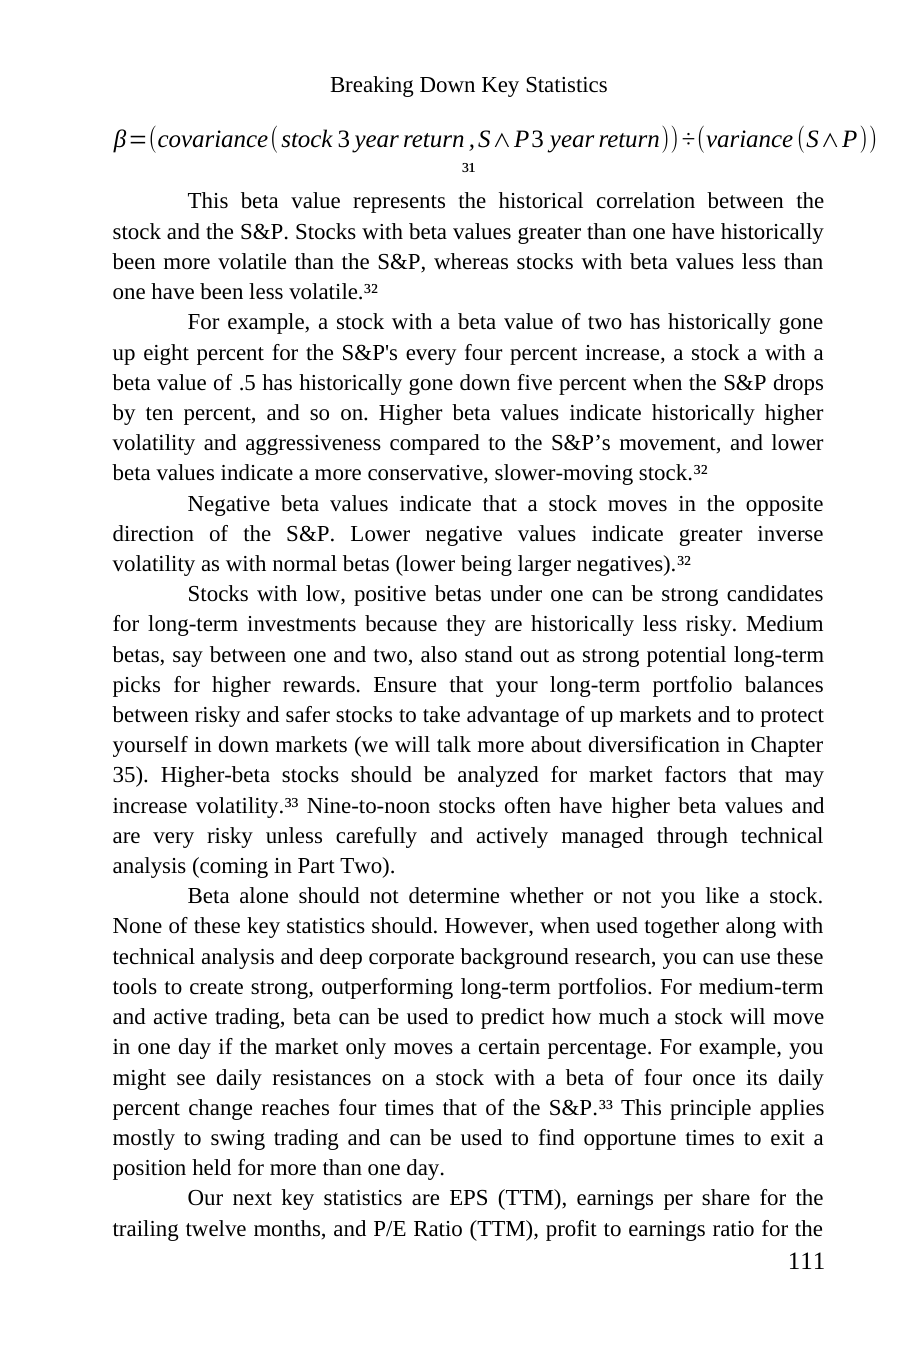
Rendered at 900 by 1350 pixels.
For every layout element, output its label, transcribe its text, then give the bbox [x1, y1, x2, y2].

text Stocks with low, positive betas under one can be strong candidates for long-term investments because they are historically less risky. Medium betas, say between one and two, also stand out as strong potential long-term picks for higher rewards. Ensure that your long-term portfolio balances between risky and safer stocks to take advantage of up markets and to protect yourself in down markets (we will talk more about diversification in Chapter 35). Higher-beta stocks should be analyzed for market factors that may increase volatility.³³ Nine-to-noon stocks often have higher beta values and are very risky unless carefully and actively managed through technical analysis (coming in Part Two). [112, 580, 825, 878]
text This beta value represents the historical correlation between the stock and the S&P. Stocks with beta values greater than one have historically been more volatile than the S&P, whereas stocks with beta values less than one have been less volatile.³² [112, 187, 825, 304]
text For example, a stock with a beta value of two has historically gone up eight percent for the S&P's every four percent increase, a stock a with a beta value of .5 has historically gone down five percent when the S&P drops by ten percent, and so on. Higher beta values indicate historically higher volatility and aggressiveness compared to the S&P’s movement, and lower beta values indicate a more conservative, slower-moving stock.³² [112, 308, 825, 486]
text Negative beta values indicate that a stock moves in the opposite direction of the S&P. Lower negative values indicate greater inverse volatility as with normal betas (lower being larger negatives).³² [112, 489, 825, 576]
text Beta alone should not determine whether or not you like a stock. None of these key statistics should. However, when used together along with technical analysis and deep corporate background research, you can use these tools to create strong, outperforming long-term portfolios. For medium-term and active trading, beta can be used to predict how much a stock will move in one day if the market only moves a certain percentage. For example, you might see daily resistances on a stock with a beta of four once its daily percent change reaches four times that of the S&P.³³ This principle applies mostly to swing trading and can be used to find opportune times to exit a position held for more than one day. [112, 882, 825, 1181]
text ³¹ [112, 123, 825, 184]
